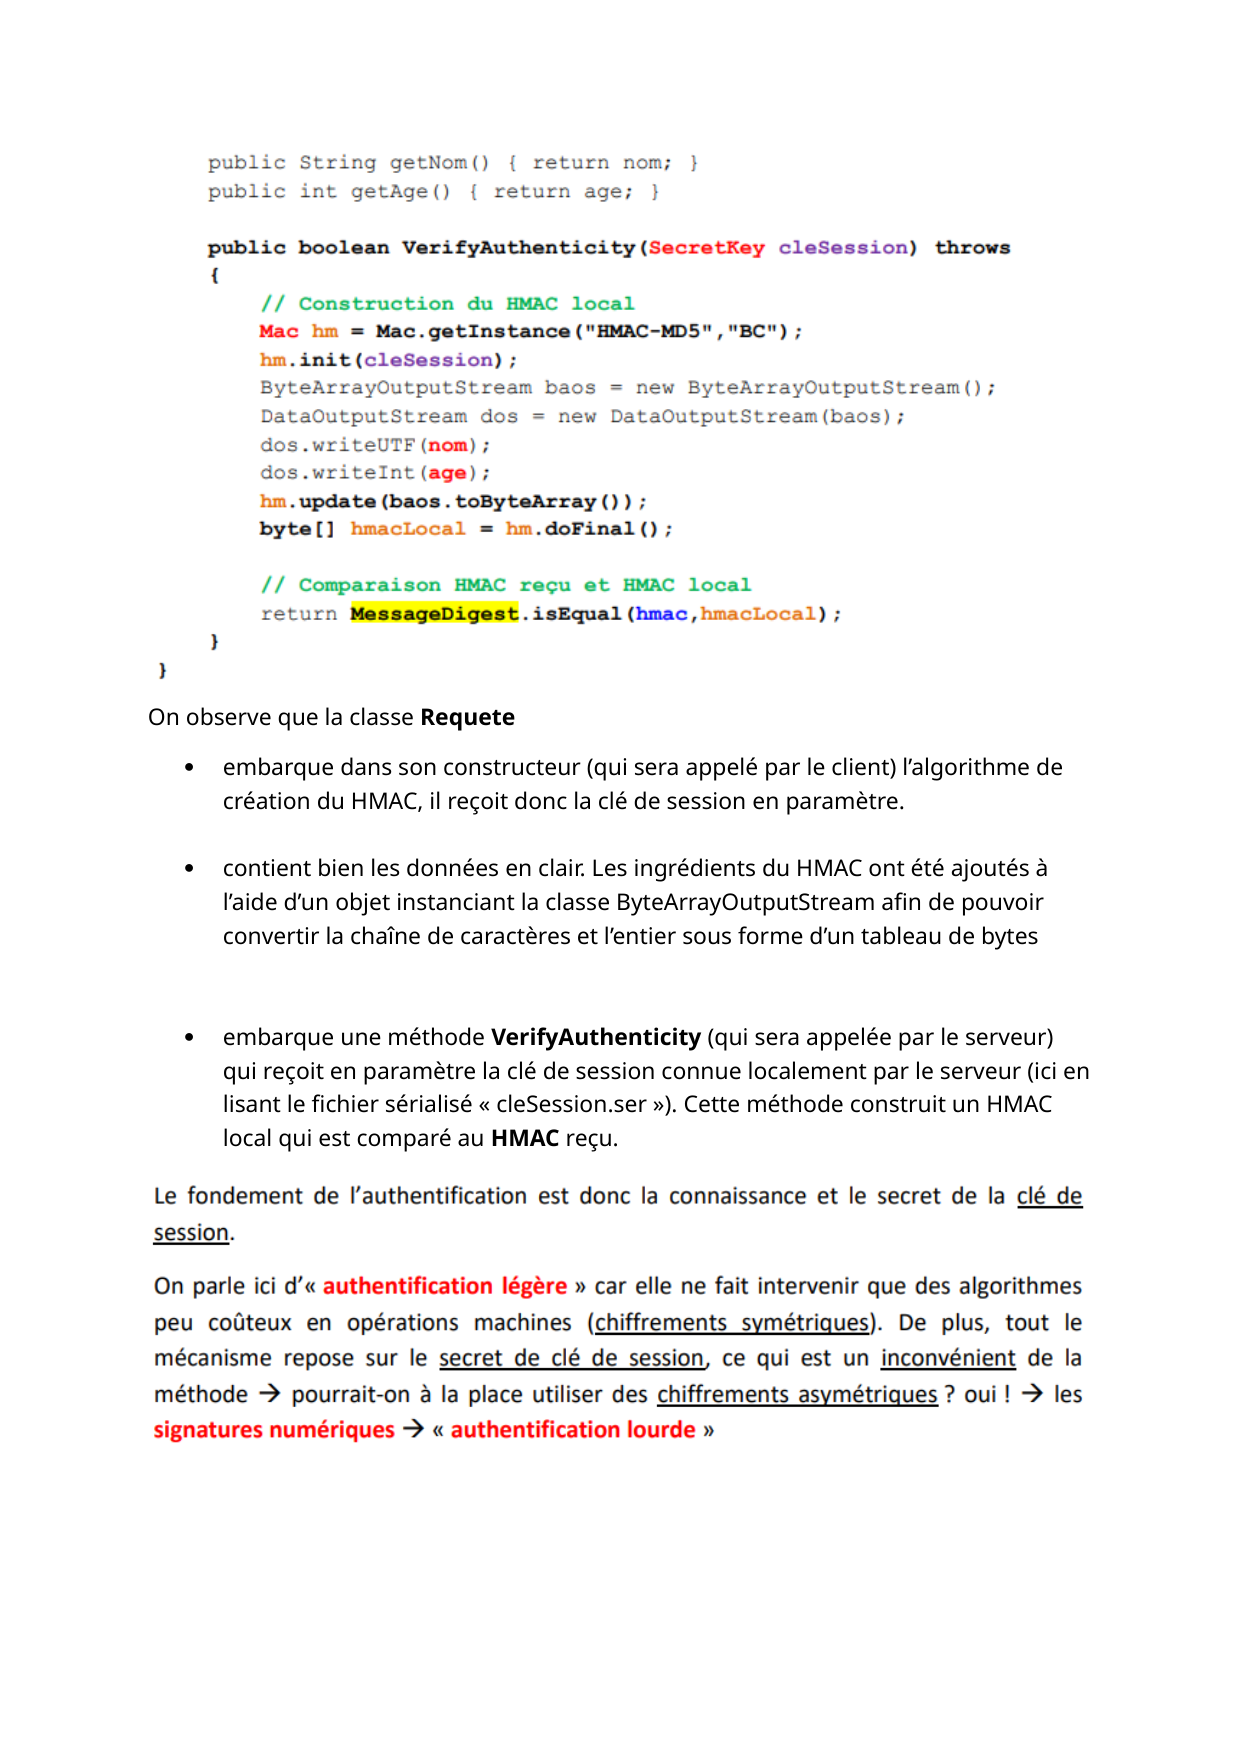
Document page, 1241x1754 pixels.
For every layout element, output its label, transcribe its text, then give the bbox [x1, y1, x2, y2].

text On observe que la classe Requete [148, 701, 1093, 732]
list contient bien les données en clair. Les ingrédients du HMAC ont été ajoutés à l’aide d’un objet instanciant la classe ByteArrayOutputStream afin de pouvoir convertir la chaîne de caractères et l’entier sous forme d’un tableau de bytes [185, 852, 1093, 951]
list embarque dans son constructeur (qui sera appelé par le client) l’algorithme de création du HMAC, il reçoit donc la clé de session en paramètre. [185, 751, 1093, 816]
list embarque une méthode VerifyAuthenticity (qui sera appelée par le serveur) qui reçoit en paramètre la clé de session connue localement par le serveur (ici en lisant le fichier sérialisé « cleSession.ser »). Cette méthode construit un HMAC local qui est comparé au HMAC reçu. [185, 1021, 1093, 1153]
picture [147, 1172, 1093, 1446]
picture [147, 147, 1016, 682]
